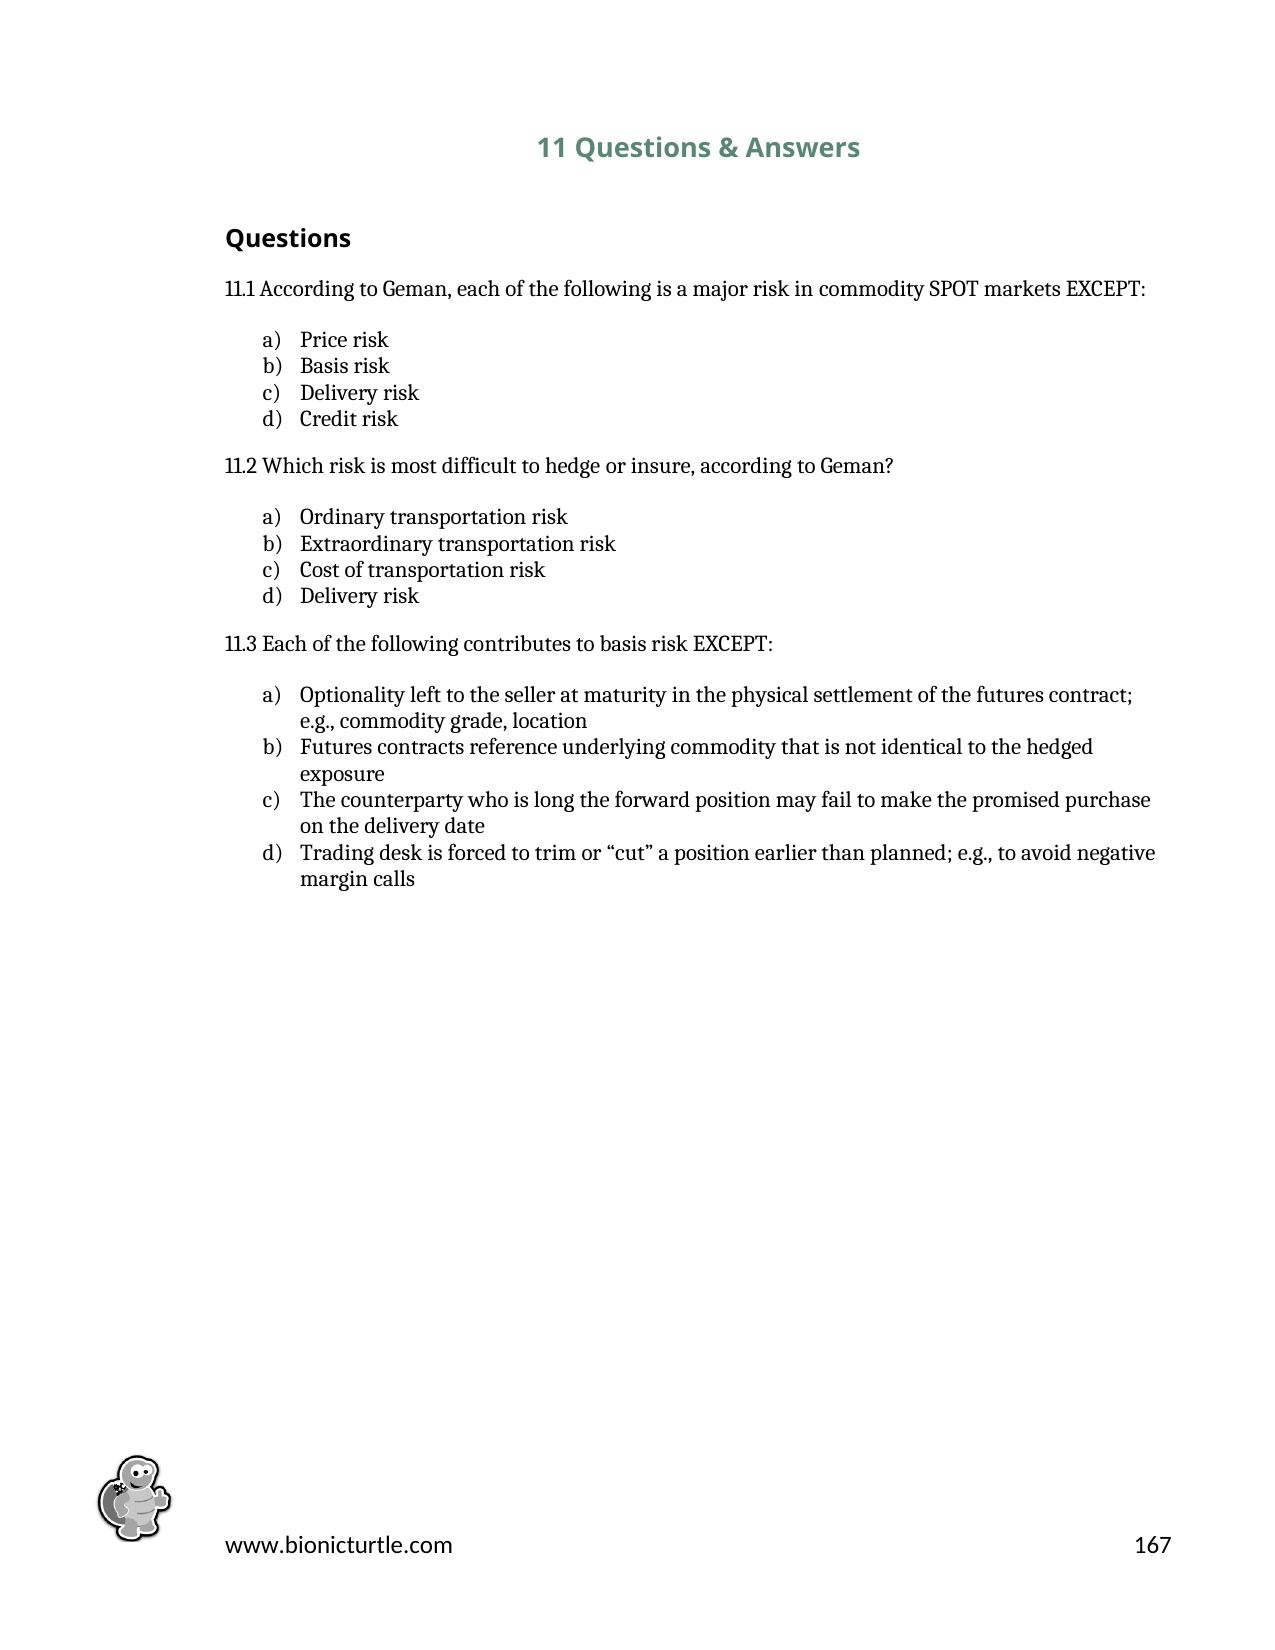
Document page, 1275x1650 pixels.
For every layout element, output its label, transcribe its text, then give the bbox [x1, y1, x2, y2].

subtitle Questions [225, 221, 1172, 255]
list Delivery risk [262, 583, 1172, 609]
list Credit risk [262, 406, 1172, 432]
list Basis risk [262, 353, 1172, 379]
list Extraordinary transportation risk [262, 531, 1172, 557]
list Cost of transportation risk [262, 557, 1172, 583]
list Futures contracts reference underlying commodity that is not identical to the hedged exposure [262, 734, 1172, 787]
list Price risk [262, 327, 1172, 353]
list Ordinary transportation risk [262, 504, 1172, 531]
list Trading desk is forced to trim or “cut” a position earlier than planned; e.g., to avoid negative margin calls [262, 839, 1172, 892]
list The counterparty who is long the forward position may fail to make the promised purchase on the delivery date [262, 787, 1172, 839]
text 11.2 Which risk is most difficult to hedge or insure, according to Geman? [225, 453, 1172, 479]
text 11.1 According to Geman, each of the following is a major risk in commodity SPOT markets EXCEPT: [225, 276, 1172, 302]
list Optionality left to the seller at maturity in the physical settlement of the futures contract; e.g., commodity grade, location [262, 681, 1172, 734]
subtitle 11 Questions & Answers [225, 128, 1172, 165]
text 11.3 Each of the following contributes to basis risk EXCEPT: [225, 630, 1172, 657]
list Delivery risk [262, 379, 1172, 406]
